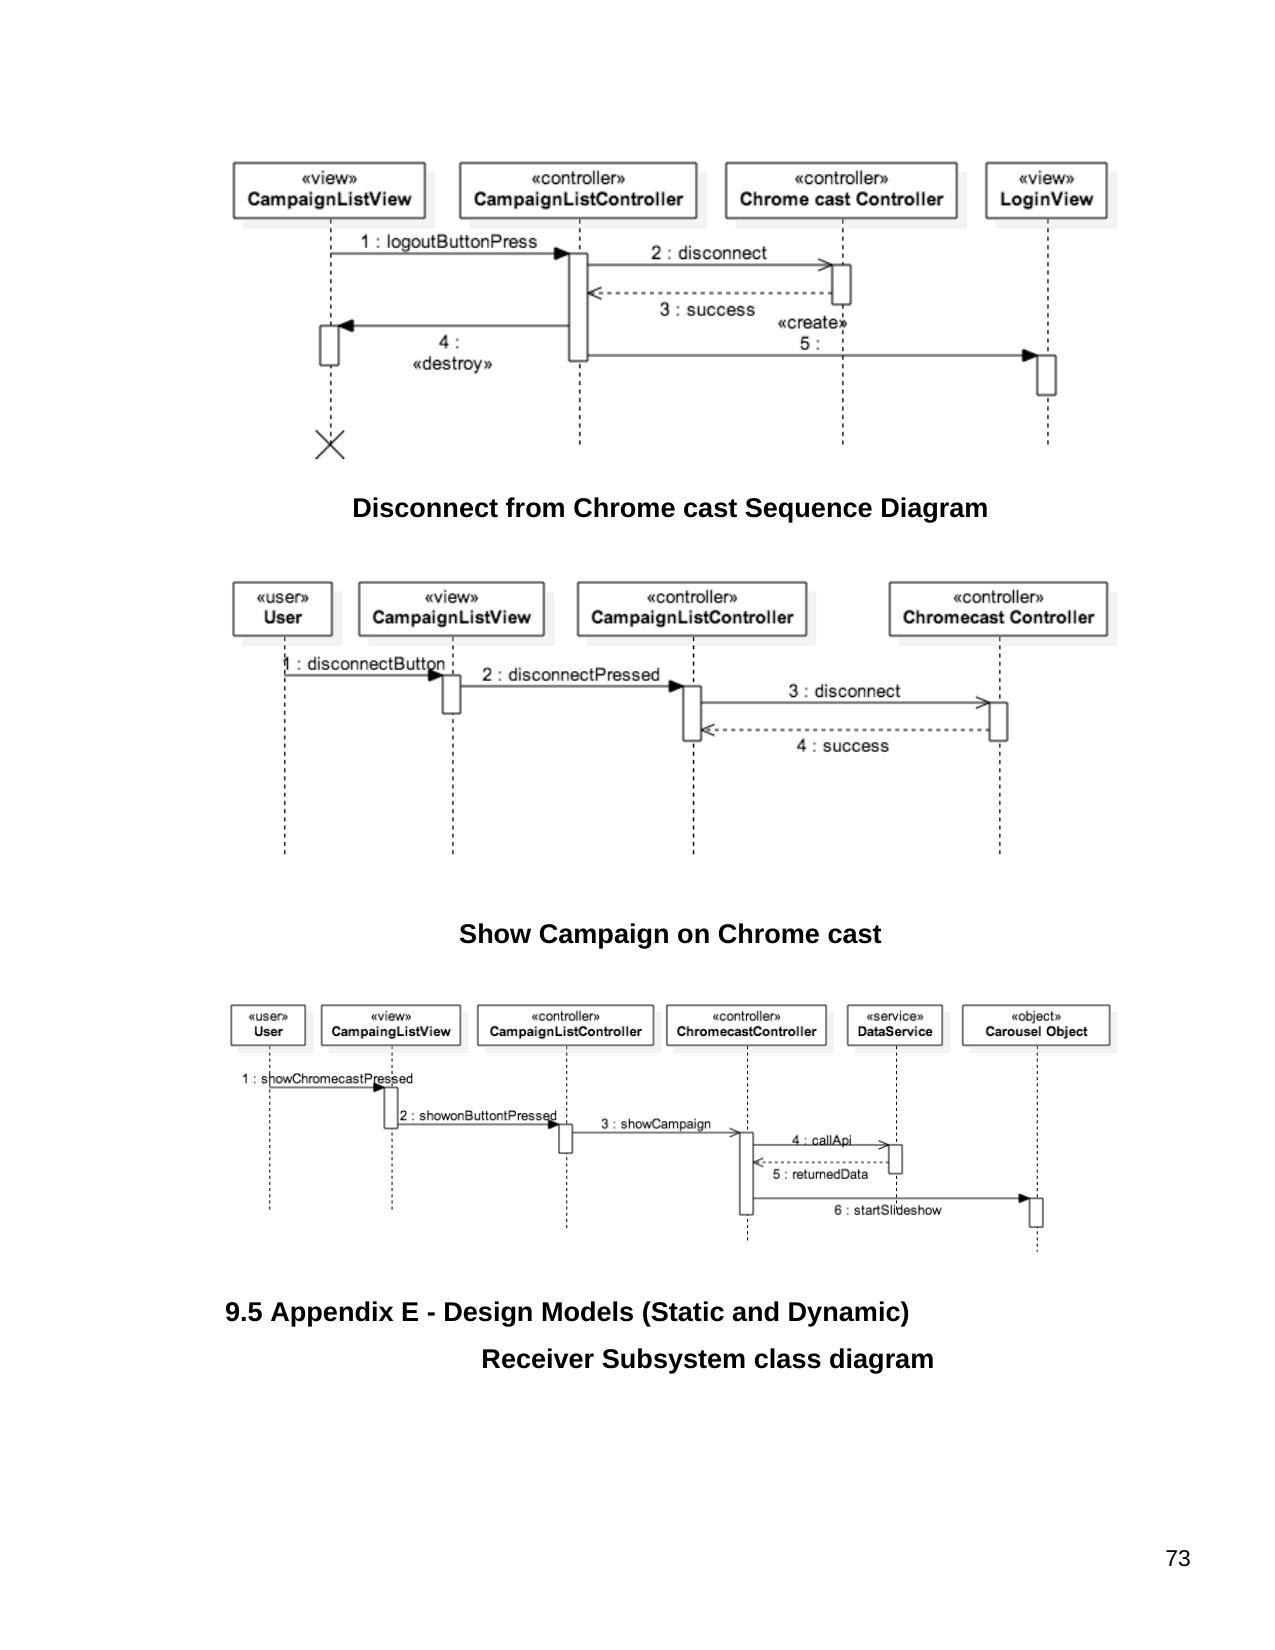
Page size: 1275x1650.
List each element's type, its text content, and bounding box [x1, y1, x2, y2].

text Show Campaign on Chrome cast [150, 918, 1191, 949]
picture [220, 569, 1121, 868]
picture [221, 995, 1120, 1262]
text Disconnect from Chrome cast Sequence Diagram [150, 492, 1191, 524]
text Receiver Subsystem class diagram [150, 1343, 1191, 1374]
picture [220, 150, 1121, 459]
text 9.5 Appendix E - Design Models (Static and Dynamic) [150, 1296, 1191, 1327]
